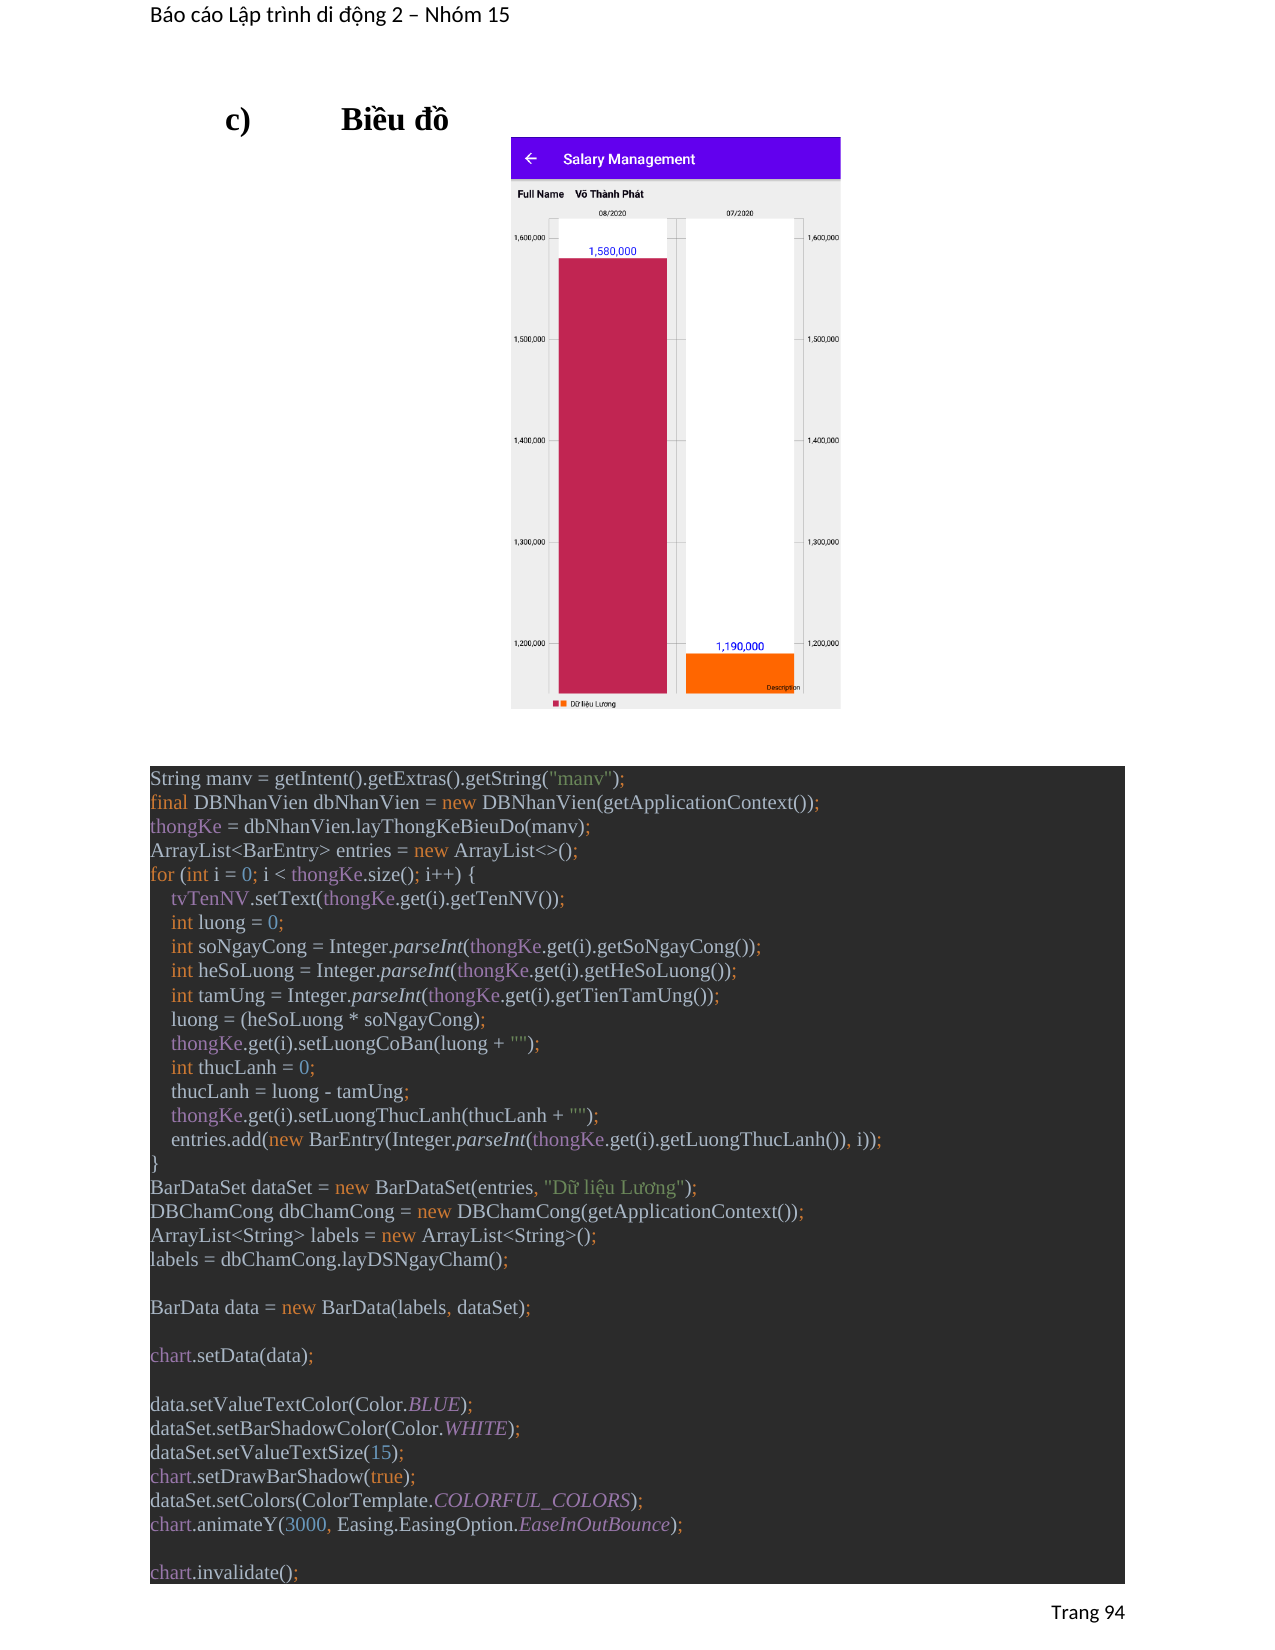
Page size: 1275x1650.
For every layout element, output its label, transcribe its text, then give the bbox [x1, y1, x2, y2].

list Biều đồ [225, 99, 1125, 137]
text String manv = getIntent().getExtras().getString("manv"); final DBNhanVien dbNhanVien = new DBNhanVien(getApplicationContext()); thongKe = dbNhanVien.layThongKeBieuDo(manv); ArrayList<BarEntry> entries = new ArrayList<>(); for (int i = 0; i < thongKe.size(); i++) { tvTenNV.setText(thongKe.get(i).getTenNV()); int luong = 0; int soNgayCong = Integer.parseInt(thongKe.get(i).getSoNgayCong()); int heSoLuong = Integer.parseInt(thongKe.get(i).getHeSoLuong()); int tamUng = Integer.parseInt(thongKe.get(i).getTienTamUng()); luong = (heSoLuong * soNgayCong); thongKe.get(i).setLuongCoBan(luong + ""); int thucLanh = 0; thucLanh = luong - tamUng; thongKe.get(i).setLuongThucLanh(thucLanh + ""); entries.add(new BarEntry(Integer.parseInt(thongKe.get(i).getLuongThucLanh()), i)); } BarDataSet dataSet = new BarDataSet(entries, "Dữ liệu Lương"); DBChamCong dbChamCong = new DBChamCong(getApplicationContext()); ArrayList<String> labels = new ArrayList<String>(); labels = dbChamCong.layDSNgayCham(); BarData data = new BarData(labels, dataSet); chart.setData(data); data.setValueTextColor(Color.BLUE); dataSet.setBarShadowColor(Color.WHITE); dataSet.setValueTextSize(15); chart.setDrawBarShadow(true); dataSet.setColors(ColorTemplate.COLORFUL_COLORS); chart.animateY(3000, Easing.EasingOption.EaseInOutBounce); chart.invalidate(); [150, 766, 1125, 1584]
picture [511, 137, 841, 709]
